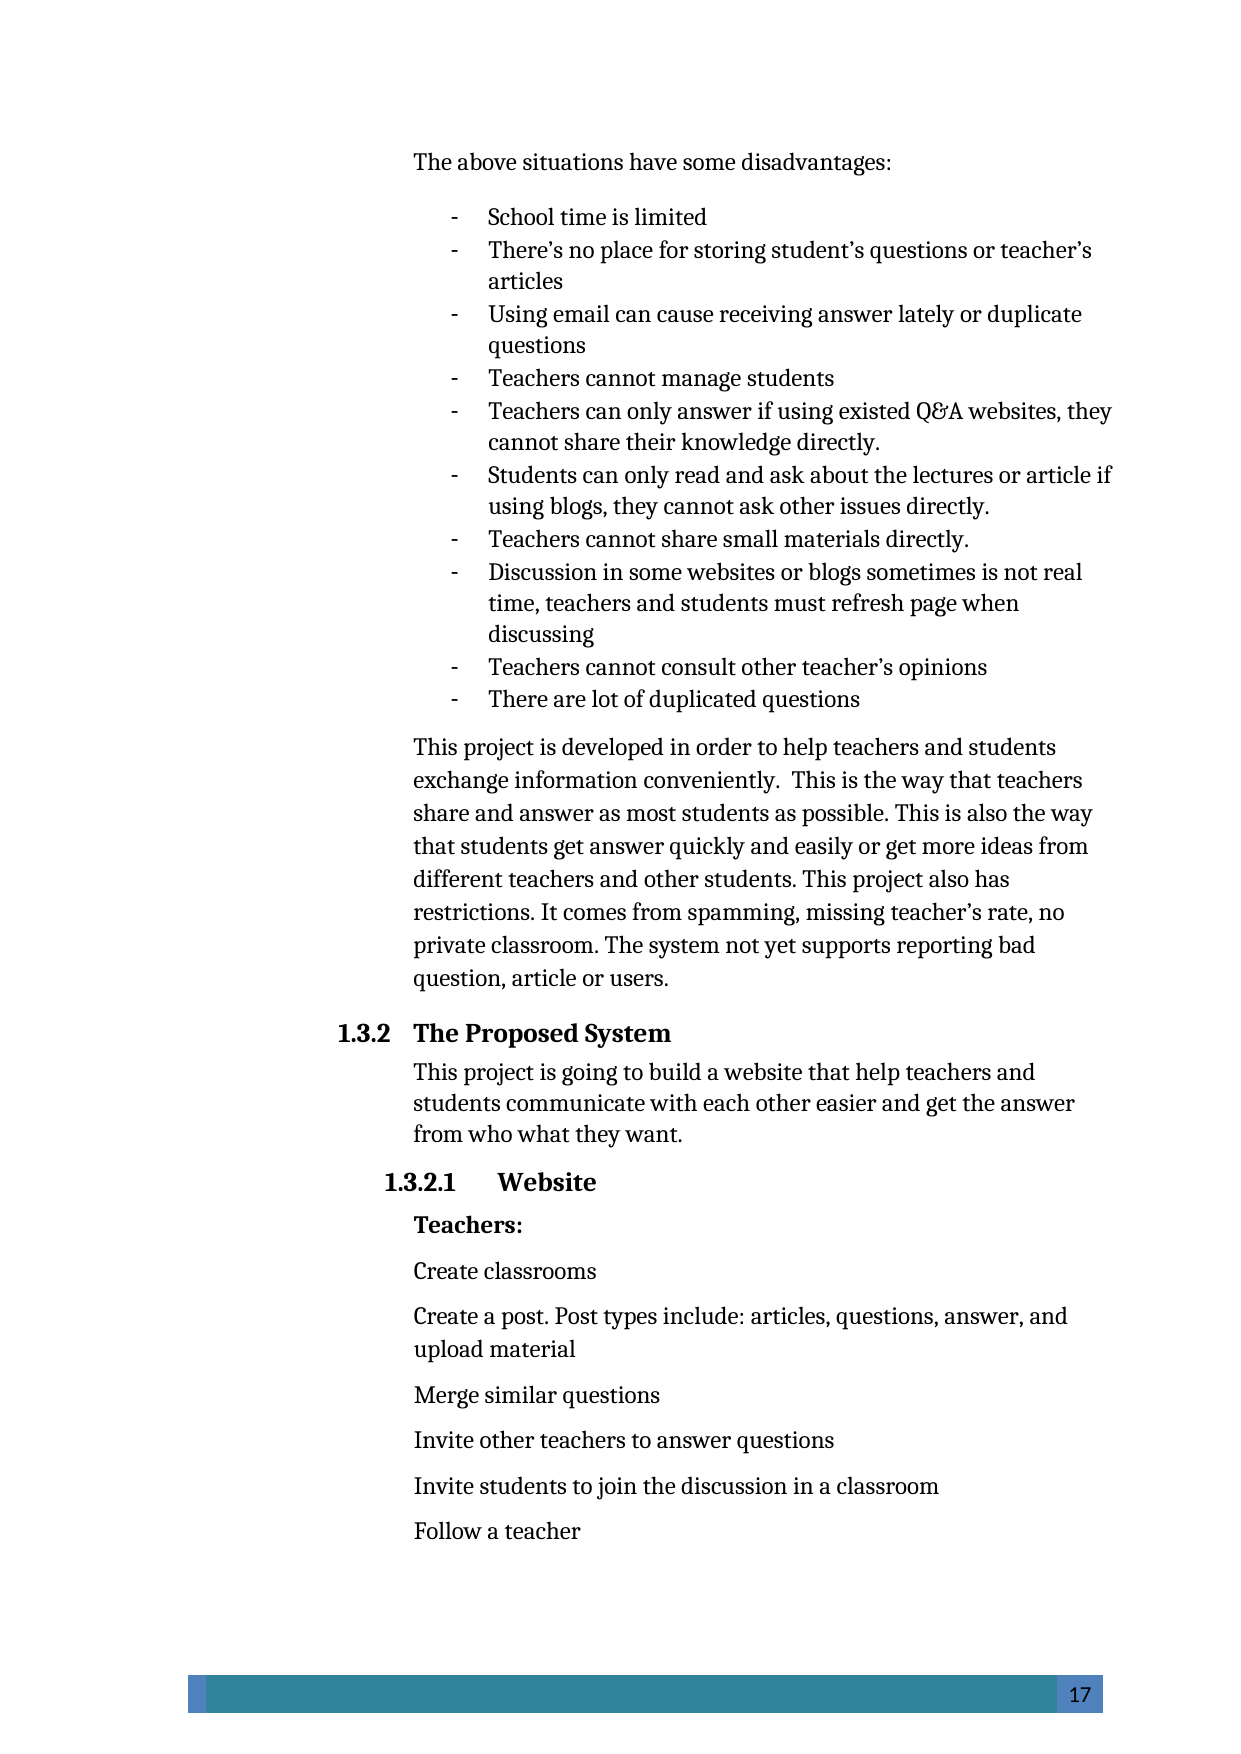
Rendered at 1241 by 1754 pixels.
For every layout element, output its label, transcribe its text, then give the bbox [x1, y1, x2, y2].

text This project is developed in order to help teachers and students exchange information conveniently. This is the way that teachers share and answer as most students as possible. This is also the way that students get answer quickly and easily or get more ideas from different teachers and other students. This project also has restrictions. It comes from spamming, missing teacher’s rate, no private classroom. The system not yet supports reporting bad question, article or users. [413, 733, 1122, 993]
text Create classrooms [413, 1257, 1122, 1285]
subtitle Website [385, 1167, 1122, 1198]
list This project is going to build a website that help teachers and students communicate with each other easier and get the answer from who what they want. [413, 1058, 1122, 1148]
text Create a post. Post types include: articles, questions, answer, and upload material [413, 1302, 1122, 1364]
list Students can only read and ask about the lectures or article if using blogs, they cannot ask other issues directly. [451, 459, 1122, 521]
text Merge similar questions [413, 1381, 1122, 1409]
list There are lot of duplicated questions [451, 683, 1122, 714]
text Invite students to join the discussion in a classroom [413, 1472, 1122, 1500]
text Follow a teacher [413, 1517, 1122, 1546]
list Teachers cannot consult other teacher’s opinions [451, 651, 1122, 681]
list School time is limited [451, 202, 1122, 232]
text Teachers: [413, 1211, 1122, 1240]
list Discussion in some websites or blogs sometimes is not real time, teachers and students must refresh page when discussing [451, 556, 1122, 648]
list Teachers cannot share small materials directly. [451, 523, 1122, 553]
list Using email can cause receiving answer lately or duplicate questions [451, 298, 1122, 360]
subtitle The Proposed System [338, 1018, 1122, 1049]
list Teachers cannot manage students [451, 362, 1122, 393]
list There’s no place for storing student’s questions or teacher’s articles [451, 234, 1122, 296]
text Invite other teachers to answer questions [413, 1426, 1122, 1455]
text The above situations have some disadvantages: [413, 148, 1122, 176]
list Teachers can only answer if using existed Q&A websites, they cannot share their knowledge directly. [451, 395, 1122, 457]
